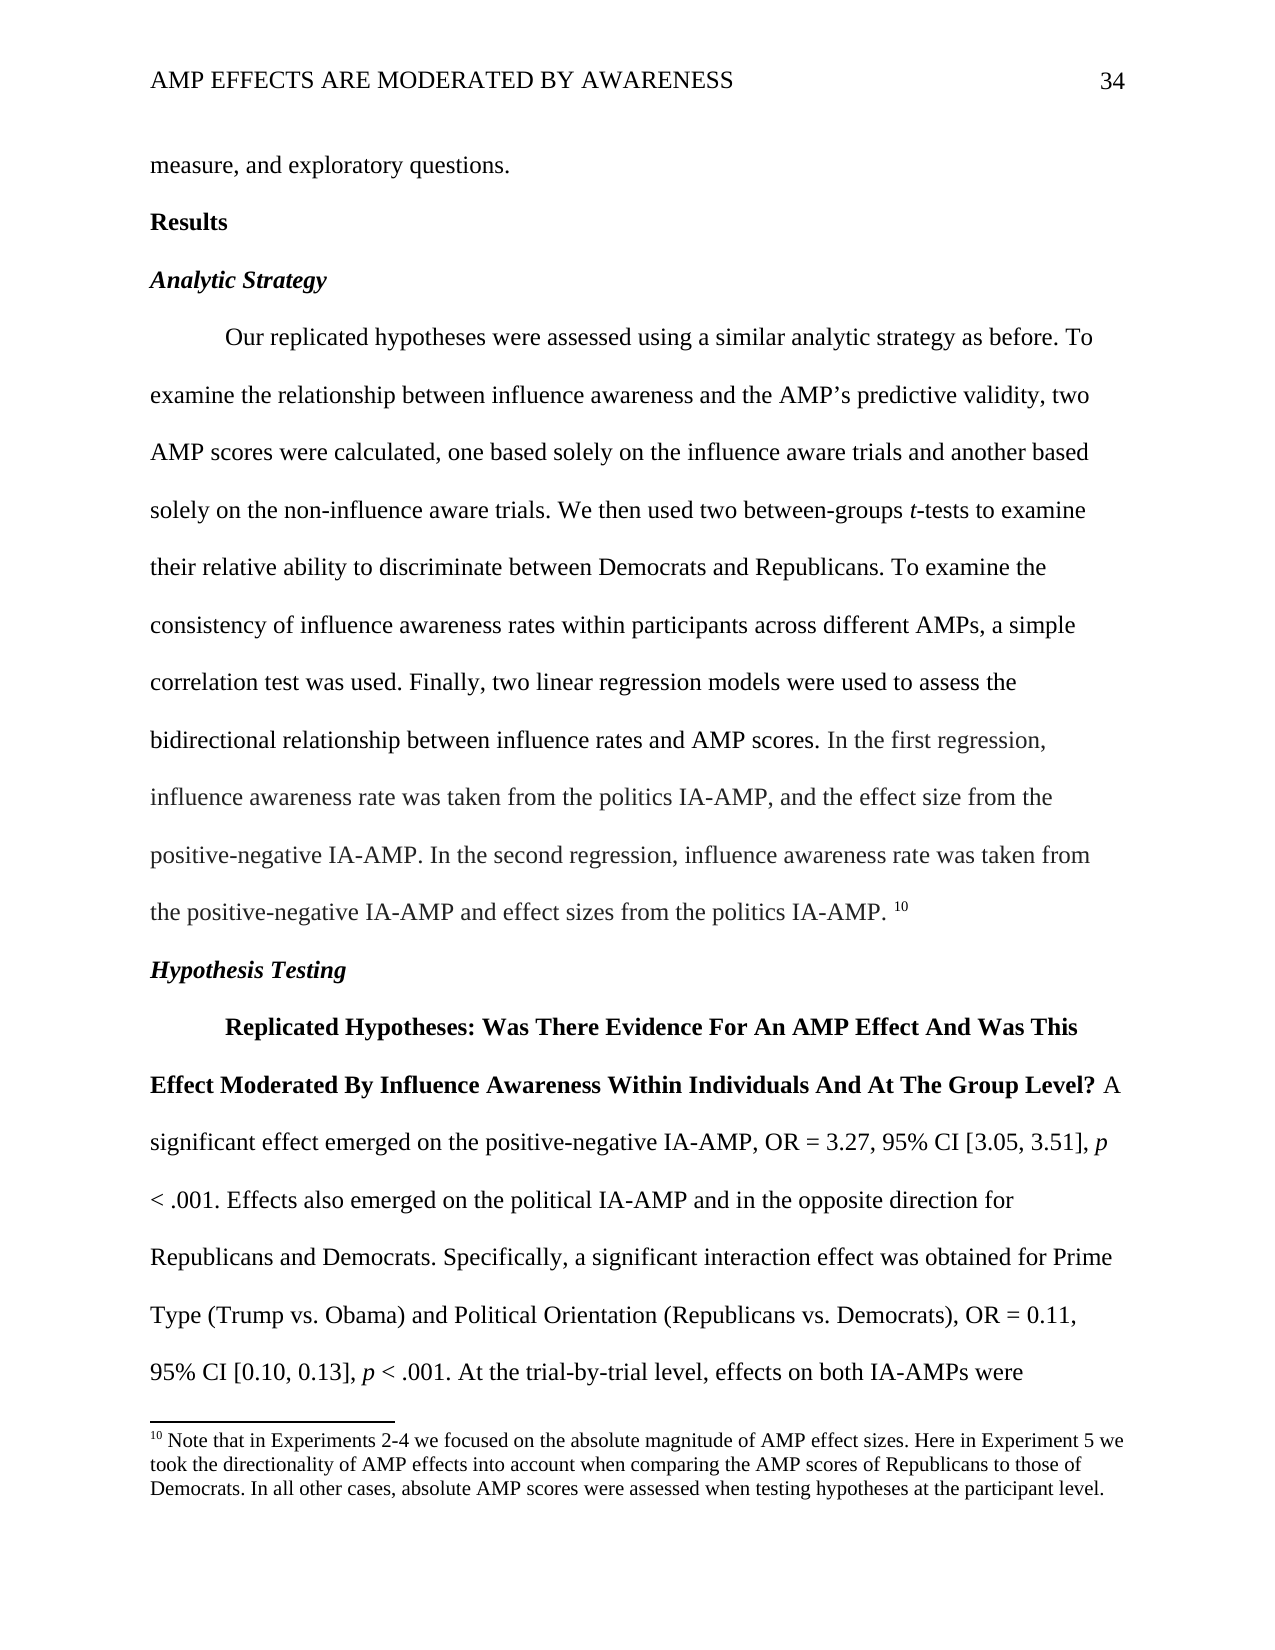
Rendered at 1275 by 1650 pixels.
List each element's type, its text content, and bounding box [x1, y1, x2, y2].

subtitle Analytic Strategy [150, 265, 1125, 294]
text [150, 150, 1125, 179]
text Our replicated hypotheses were assessed using a similar analytic strategy as before. To examine the relationship between influence awareness and the AMP’s predictive validity, two AMP scores were calculated, one based solely on the influence aware trials and another based solely on the non-influence aware trials. We then used two between-groups t-tests to examine their relative ability to discriminate between Democrats and Republicans. To examine the consistency of influence awareness rates within participants across different AMPs, a simple correlation test was used. Finally, two linear regression models were used to assess the bidirectional relationship between influence rates and AMP scores. In the first regression, influence awareness rate was taken from the politics IA-AMP, and the effect size from the positive-negative IA-AMP. In the second regression, influence awareness rate was taken from the positive-negative IA-AMP and effect sizes from the politics IA-AMP. [150, 322, 1125, 926]
subtitle Hypothesis Testing [150, 955, 1125, 984]
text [150, 1012, 1125, 1386]
subtitle Results [150, 207, 1125, 236]
